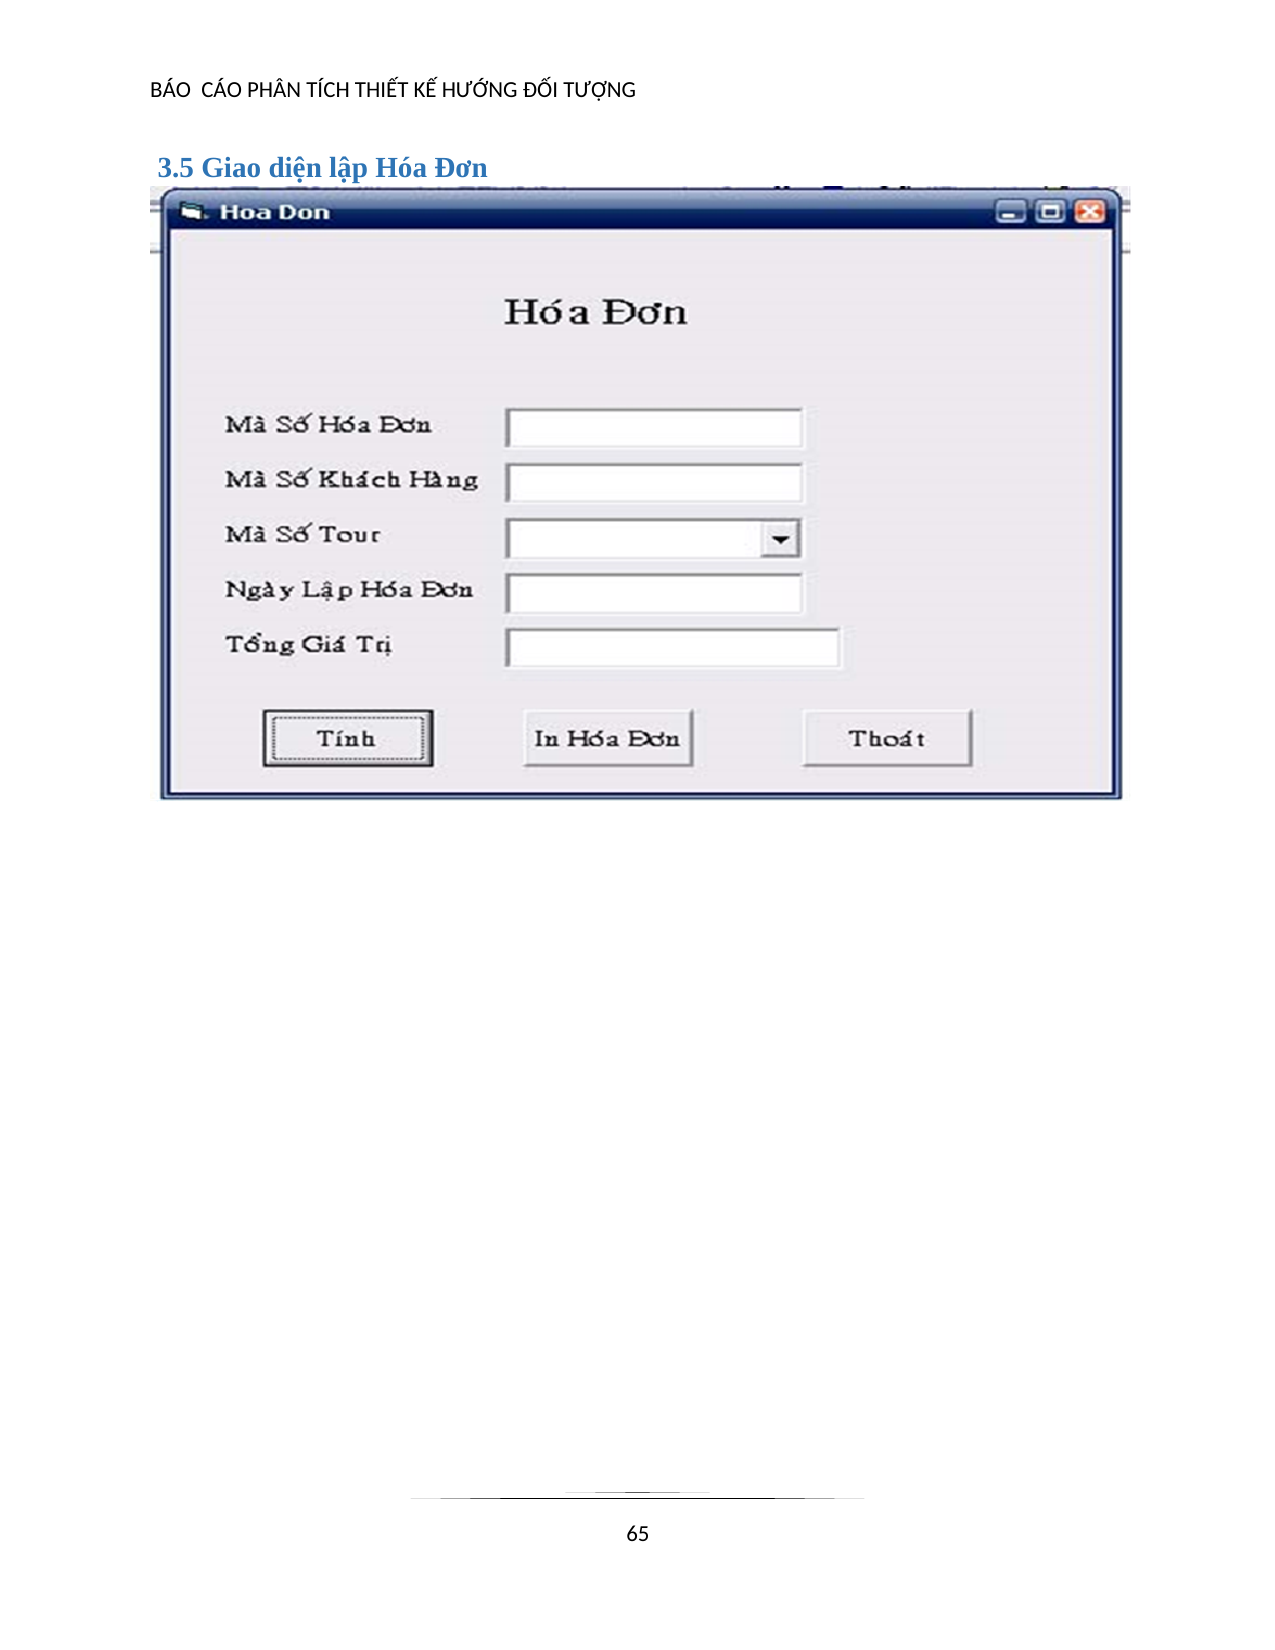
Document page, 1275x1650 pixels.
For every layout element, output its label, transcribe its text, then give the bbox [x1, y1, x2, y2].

subtitle 3.5 Giao diện lập Hóa Đơn [150, 150, 1125, 183]
picture [150, 186, 1133, 802]
